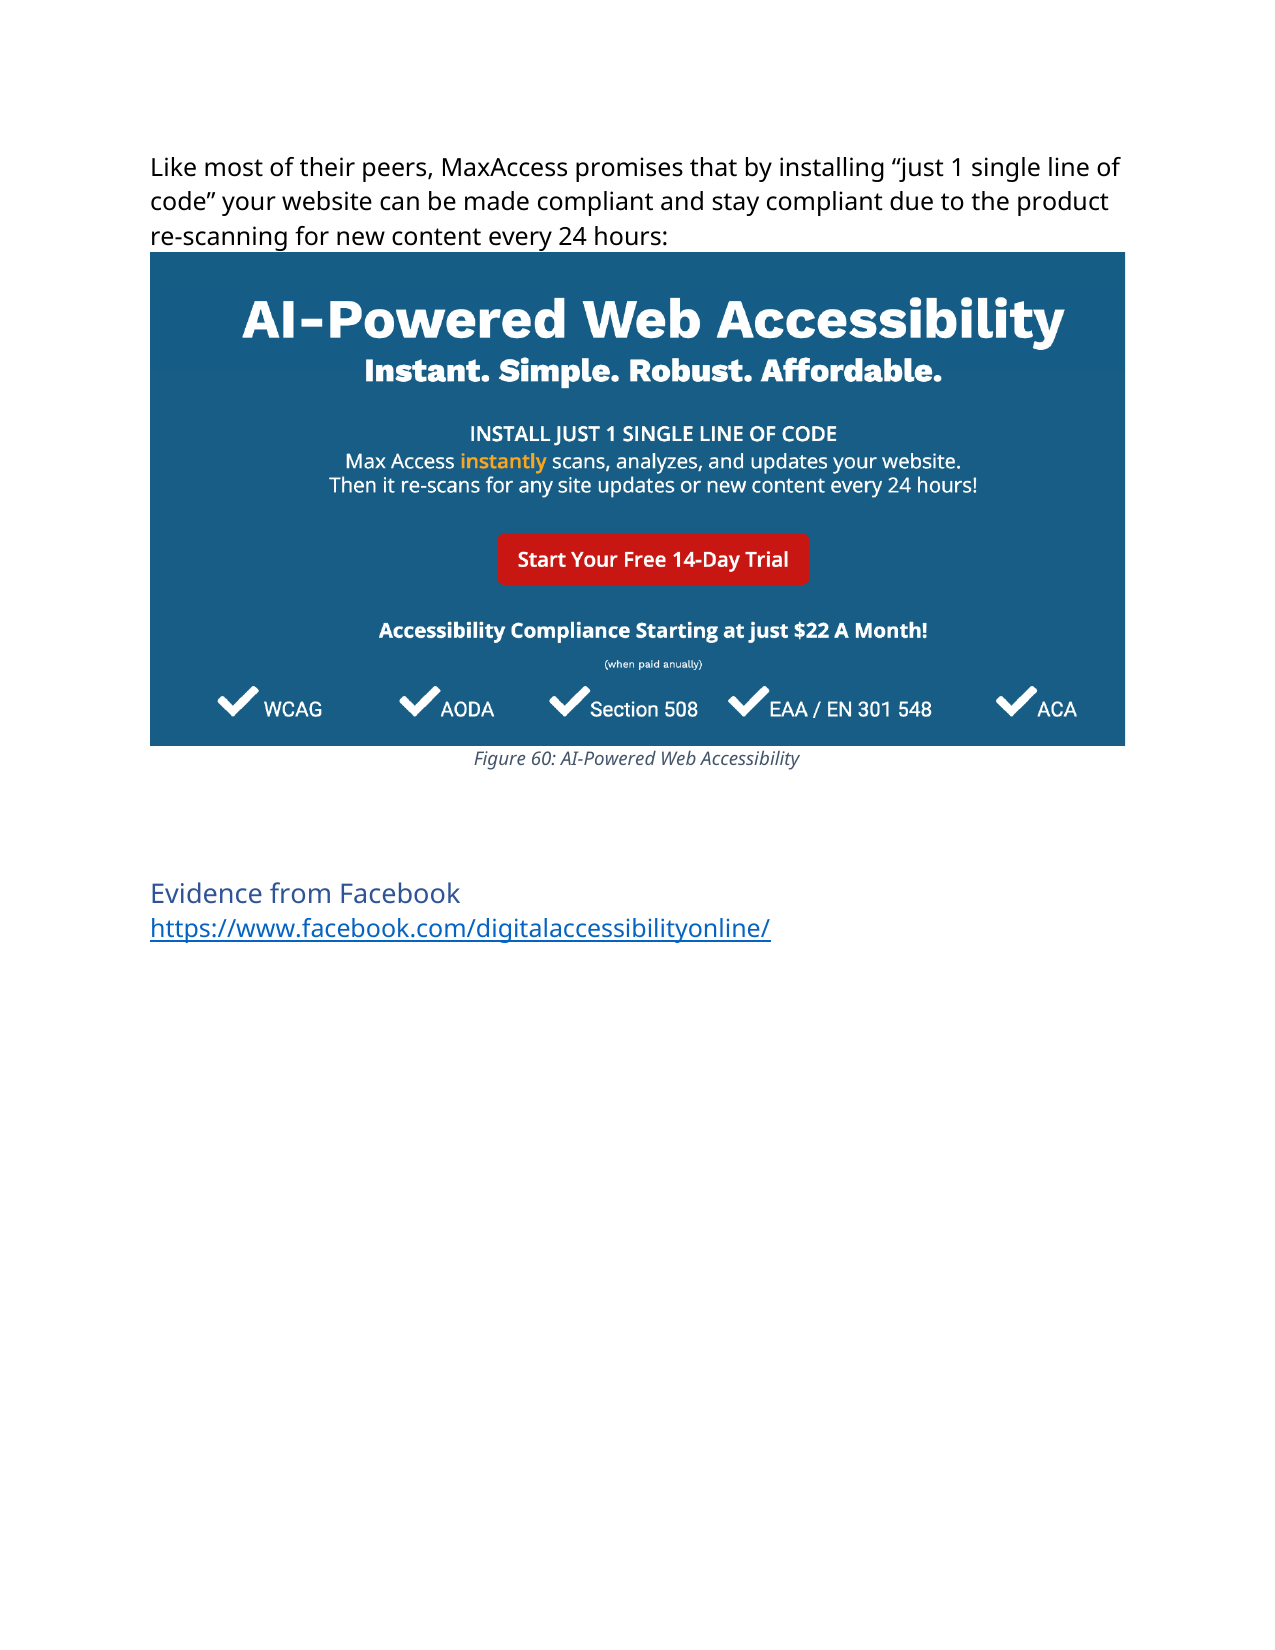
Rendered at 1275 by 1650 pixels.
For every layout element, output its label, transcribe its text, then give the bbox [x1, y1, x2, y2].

picture [150, 252, 1125, 746]
subtitle Evidence from Facebook [150, 874, 1125, 911]
text https://www.facebook.com/digitalaccessibilityonline/ [150, 911, 1125, 945]
text Like most of their peers, MaxAccess promises that by installing “just 1 single line of code” your website can be made compliant and stay compliant due to the product re-scanning for new content every 24 hours: [150, 150, 1125, 252]
